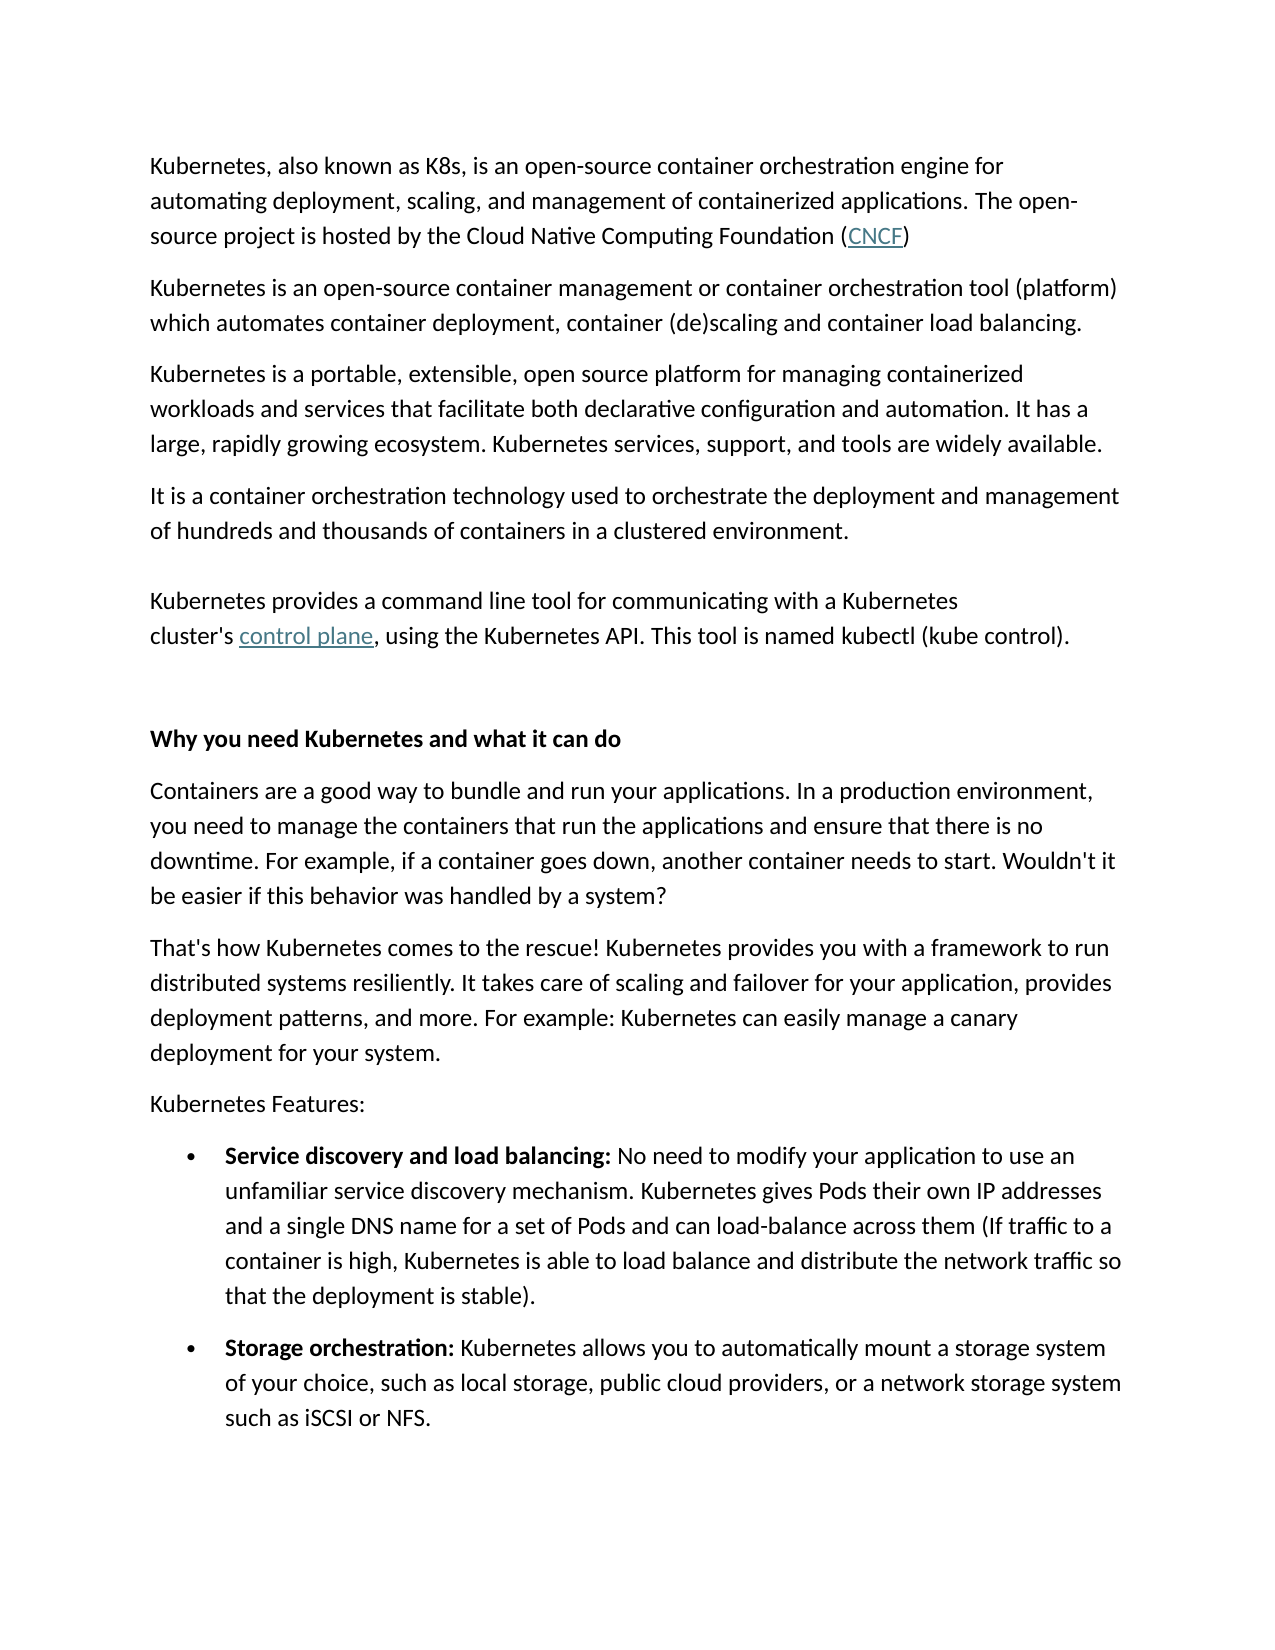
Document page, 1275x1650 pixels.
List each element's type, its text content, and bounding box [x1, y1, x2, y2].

list Service discovery and load balancing: No need to modify your application to use an unfamiliar service discovery mechanism. Kubernetes gives Pods their own IP addresses and a single DNS name for a set of Pods and can load-balance across them (If traffic to a container is high, Kubernetes is able to load balance and distribute the network traffic so that the deployment is stable). [187, 1140, 1125, 1311]
text Kubernetes is a portable, extensible, open source platform for managing containerized workloads and services that facilitate both declarative configuration and automation. It has a large, rapidly growing ecosystem. Kubernetes services, support, and tools are widely available. [150, 358, 1125, 459]
text Kubernetes is an open-source container management or container orchestration tool (platform) which automates container deployment, container (de)scaling and container load balancing. [150, 272, 1125, 337]
text Kubernetes Features: [150, 1088, 1125, 1119]
text It is a container orchestration technology used to orchestrate the deployment and management of hundreds and thousands of containers in a clustered environment. Kubernetes provides a command line tool for communicating with a Kubernetes cluster's control plane, using the Kubernetes API. This tool is named kubectl (kube control). [150, 480, 1125, 651]
text That's how Kubernetes comes to the rescue! Kubernetes provides you with a framework to run distributed systems resiliently. It takes care of scaling and failover for your application, provides deployment patterns, and more. For example: Kubernetes can easily manage a canary deployment for your system. [150, 932, 1125, 1067]
text Why you need Kubernetes and what it can do [150, 723, 1125, 754]
text Containers are a good way to bundle and run your applications. In a production environment, you need to manage the containers that run the applications and ensure that there is no downtime. For example, if a container goes down, another container needs to start. Wouldn't it be easier if this behavior was handled by a system? [150, 775, 1125, 911]
list Storage orchestration: Kubernetes allows you to automatically mount a storage system of your choice, such as local storage, public cloud providers, or a network storage system such as iSCSI or NFS. [187, 1332, 1125, 1432]
text Kubernetes, also known as K8s, is an open-source container orchestration engine for automating deployment, scaling, and management of containerized applications. The open-source project is hosted by the Cloud Native Computing Foundation (CNCF) [150, 150, 1125, 251]
